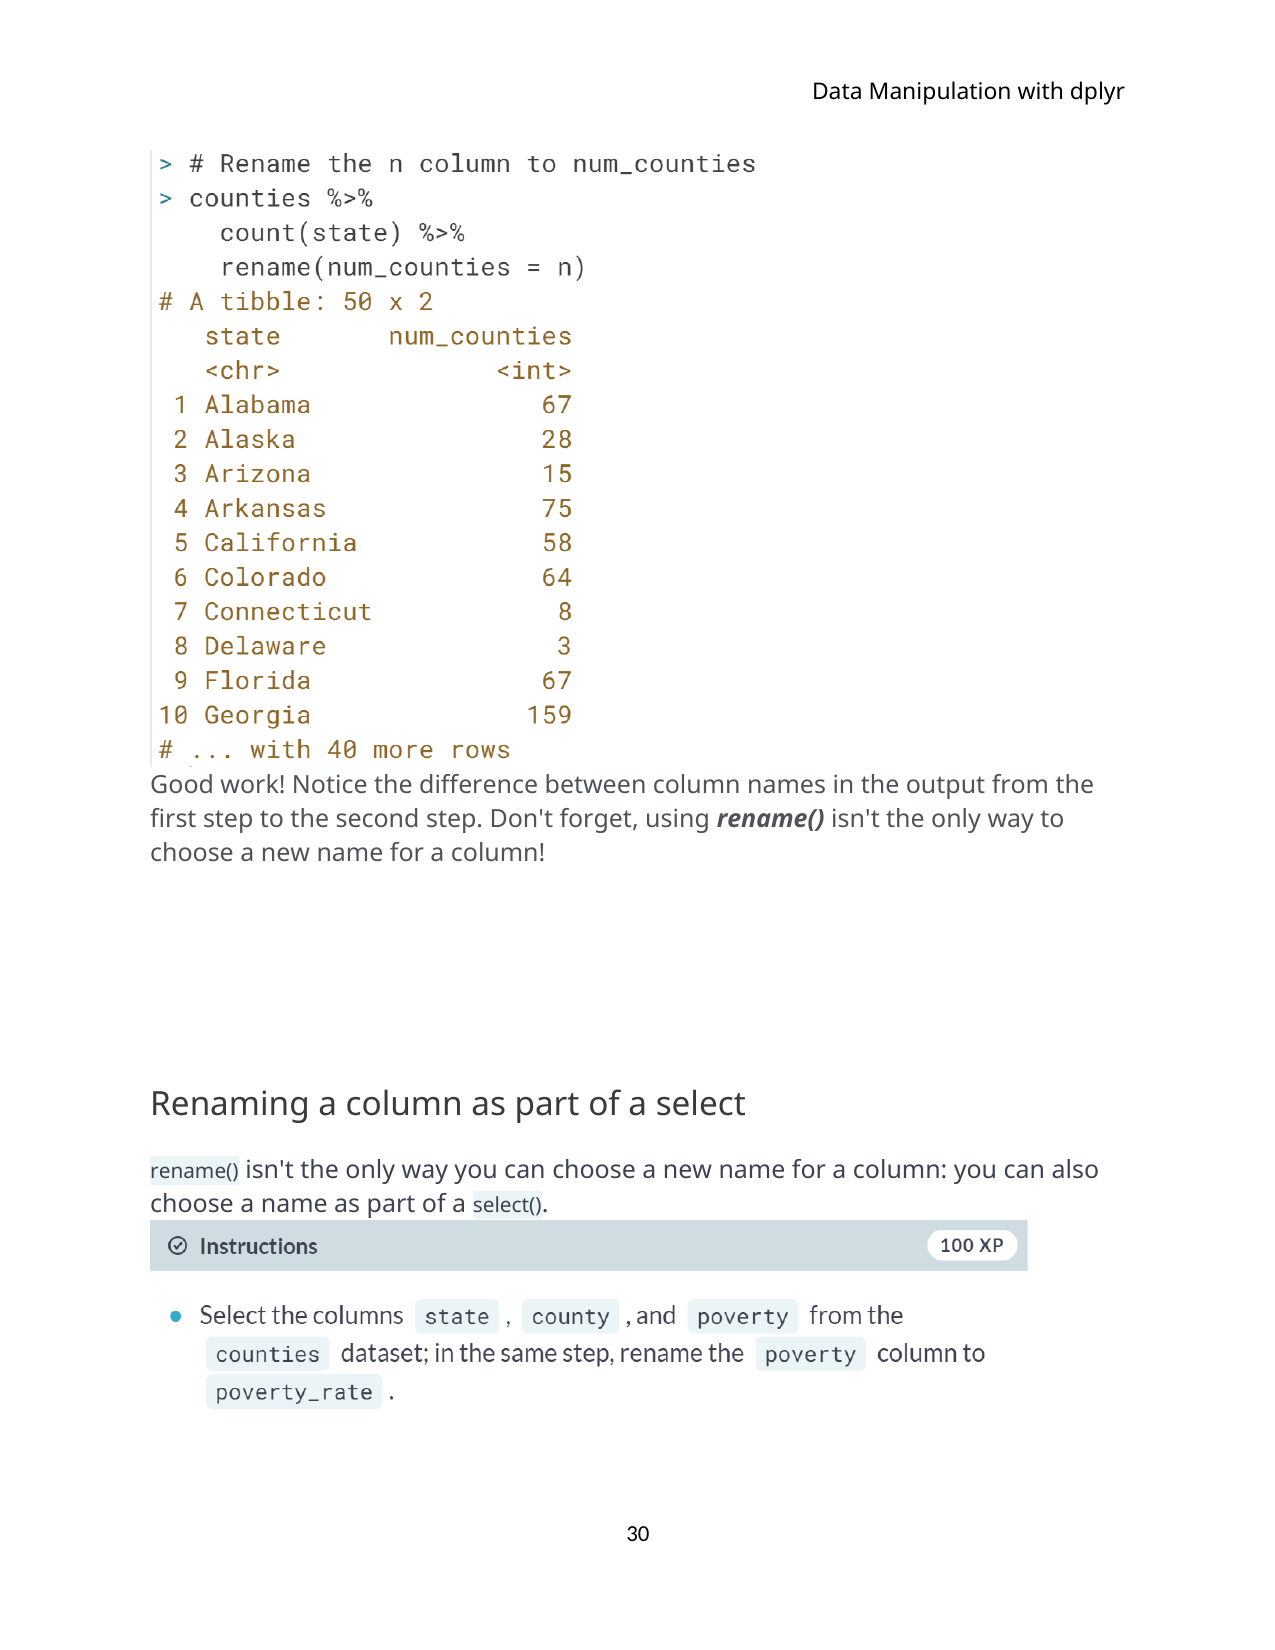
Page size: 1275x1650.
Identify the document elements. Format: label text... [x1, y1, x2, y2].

picture [150, 1220, 1028, 1421]
subtitle Renaming a column as part of a select [150, 1079, 1125, 1125]
text rename() isn't the only way you can choose a new name for a column: you can also choose a name as part of a select(). [150, 1152, 1125, 1220]
picture [150, 150, 762, 767]
subtitle Good work! Notice the difference between column names in the output from the first step to the second step. Don't forget, using rename() isn't the only way to choose a new name for a column! [546, 767, 1125, 869]
